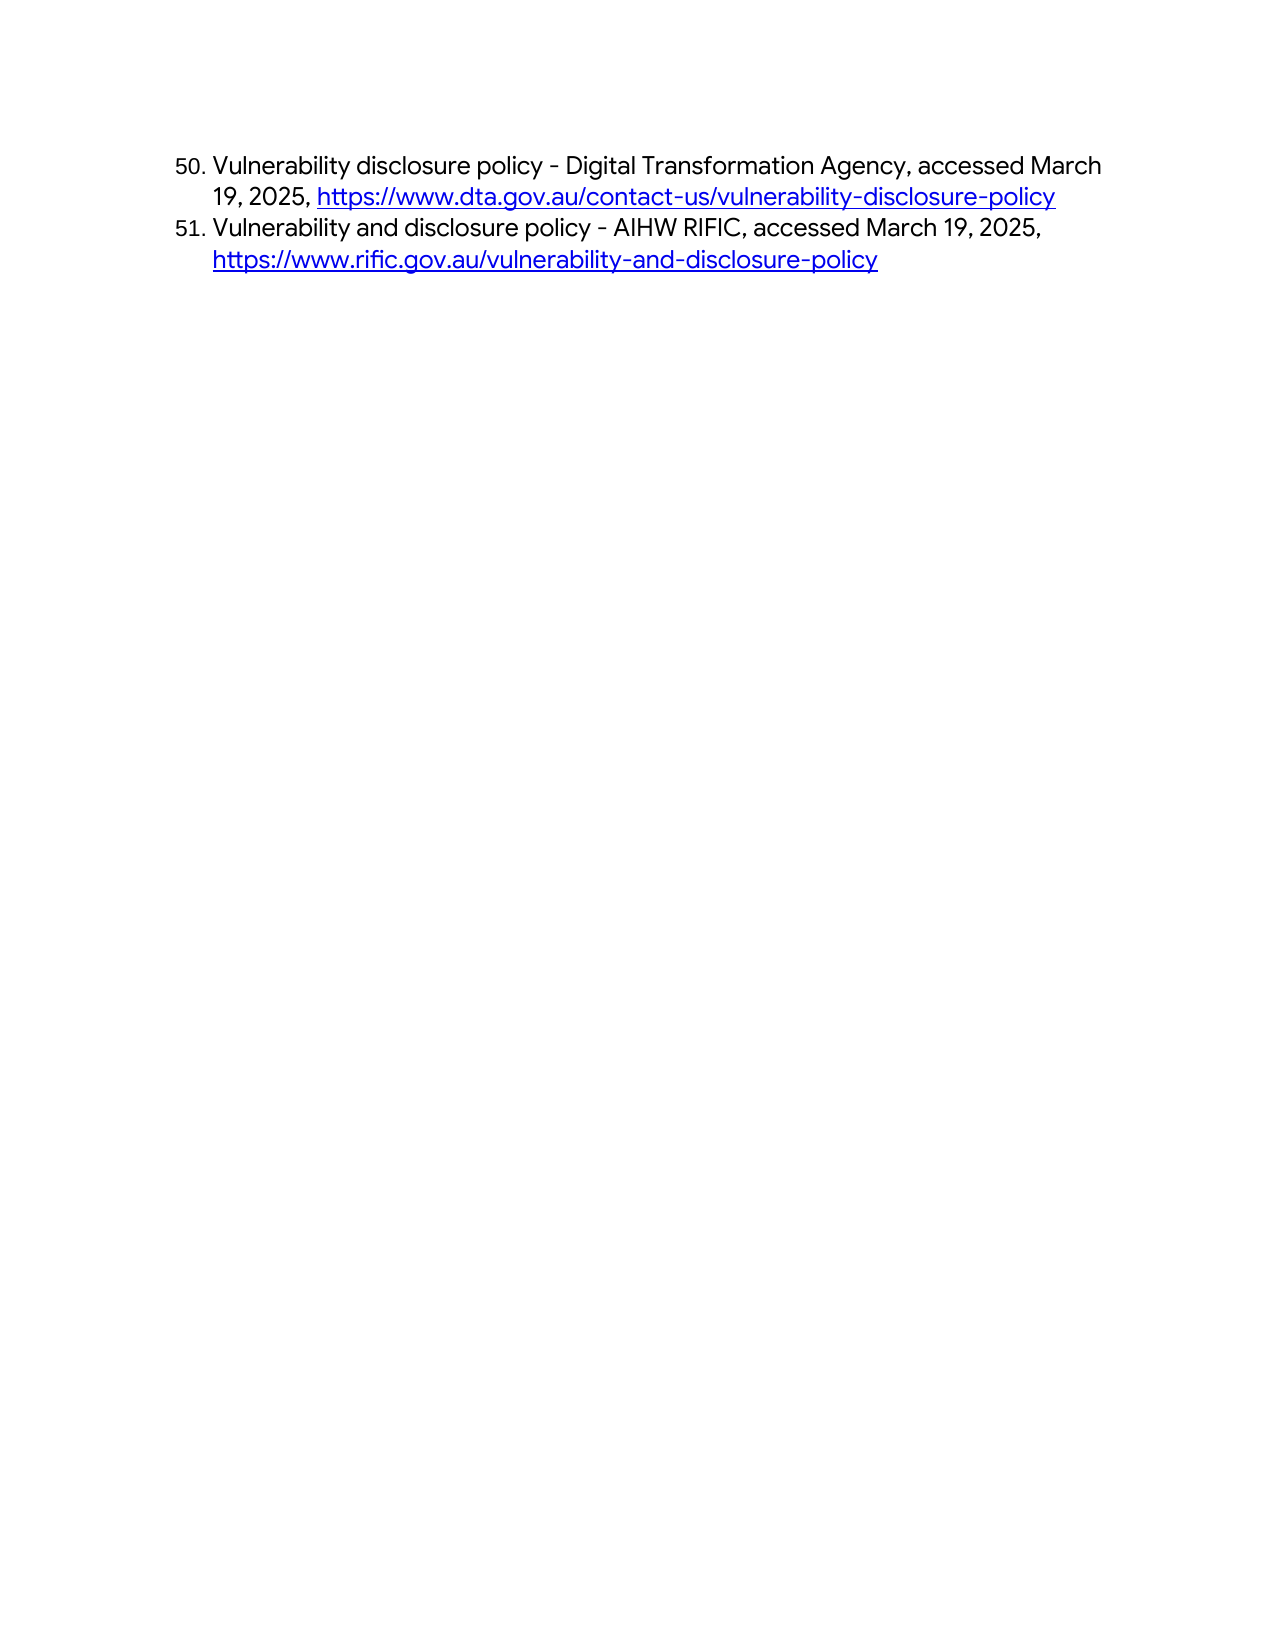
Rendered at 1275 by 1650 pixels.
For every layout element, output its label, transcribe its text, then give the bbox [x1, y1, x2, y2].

list Vulnerability and disclosure policy - AIHW RIFIC, accessed March 19, 2025, https://www.rific.gov.au/vulnerability-and-disclosure-policy [175, 213, 1125, 275]
list Vulnerability disclosure policy - Digital Transformation Agency, accessed March 19, 2025, https://www.dta.gov.au/contact-us/vulnerability-disclosure-policy [175, 150, 1125, 213]
